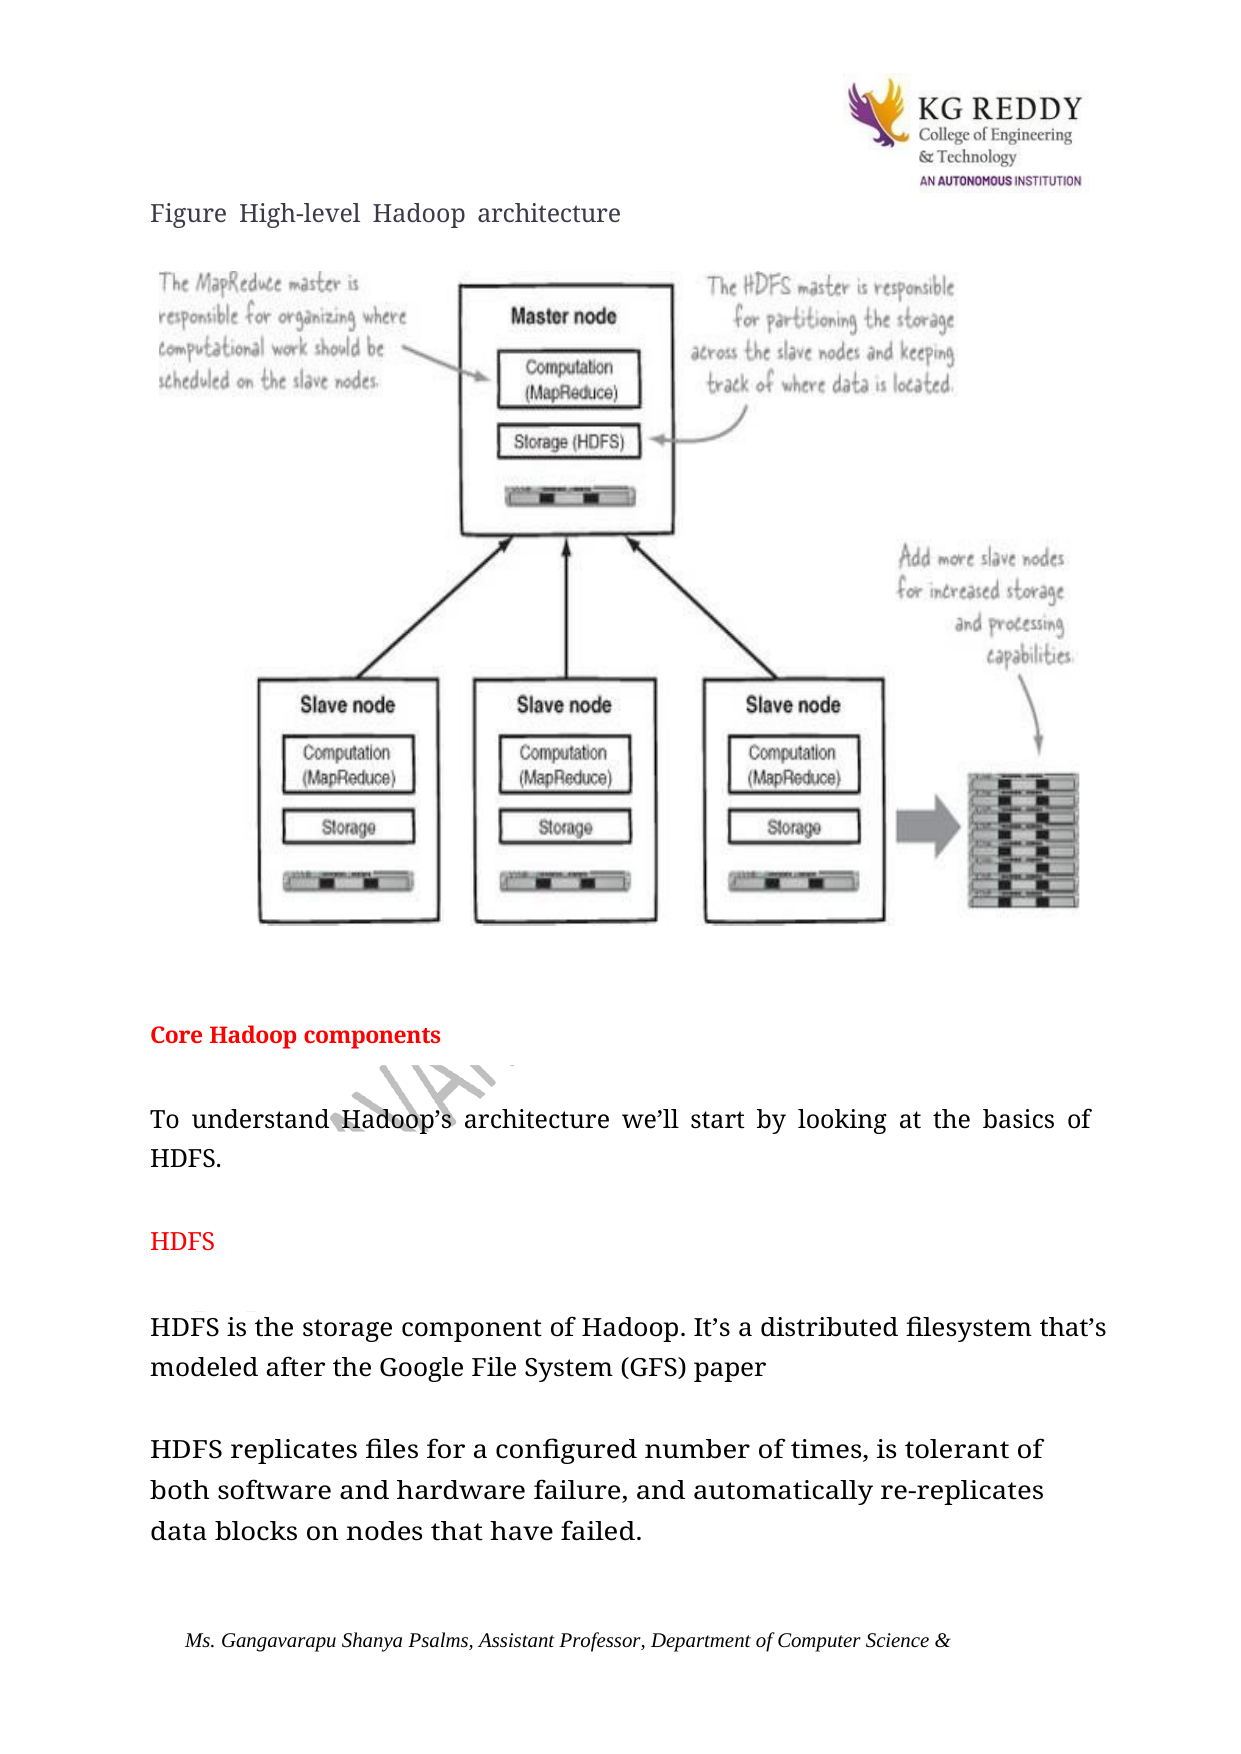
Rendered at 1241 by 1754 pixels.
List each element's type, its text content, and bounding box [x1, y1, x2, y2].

text HDFS [150, 1224, 1240, 1258]
picture [158, 271, 1080, 926]
text Figure High-level Hadoop architecture [150, 196, 1240, 229]
picture [843, 73, 1089, 194]
text HDFS is the storage component of Hadoop. It’s a distributed filesystem that’s [150, 1309, 1240, 1343]
text HDFS replicates files for a configured number of times, is tolerant of both software and hardware failure, and automatically re-replicates data blocks on nodes that have failed. [150, 1432, 1091, 1548]
picture [177, 1066, 612, 1101]
text modeled after the Google File System (GFS) paper [150, 1349, 1240, 1383]
text Core Hadoop components [150, 1019, 1240, 1050]
text HDFS. [150, 1141, 1240, 1175]
text To understand Hadoop’s architecture we’ll start by looking at the basics of [150, 1101, 1240, 1135]
